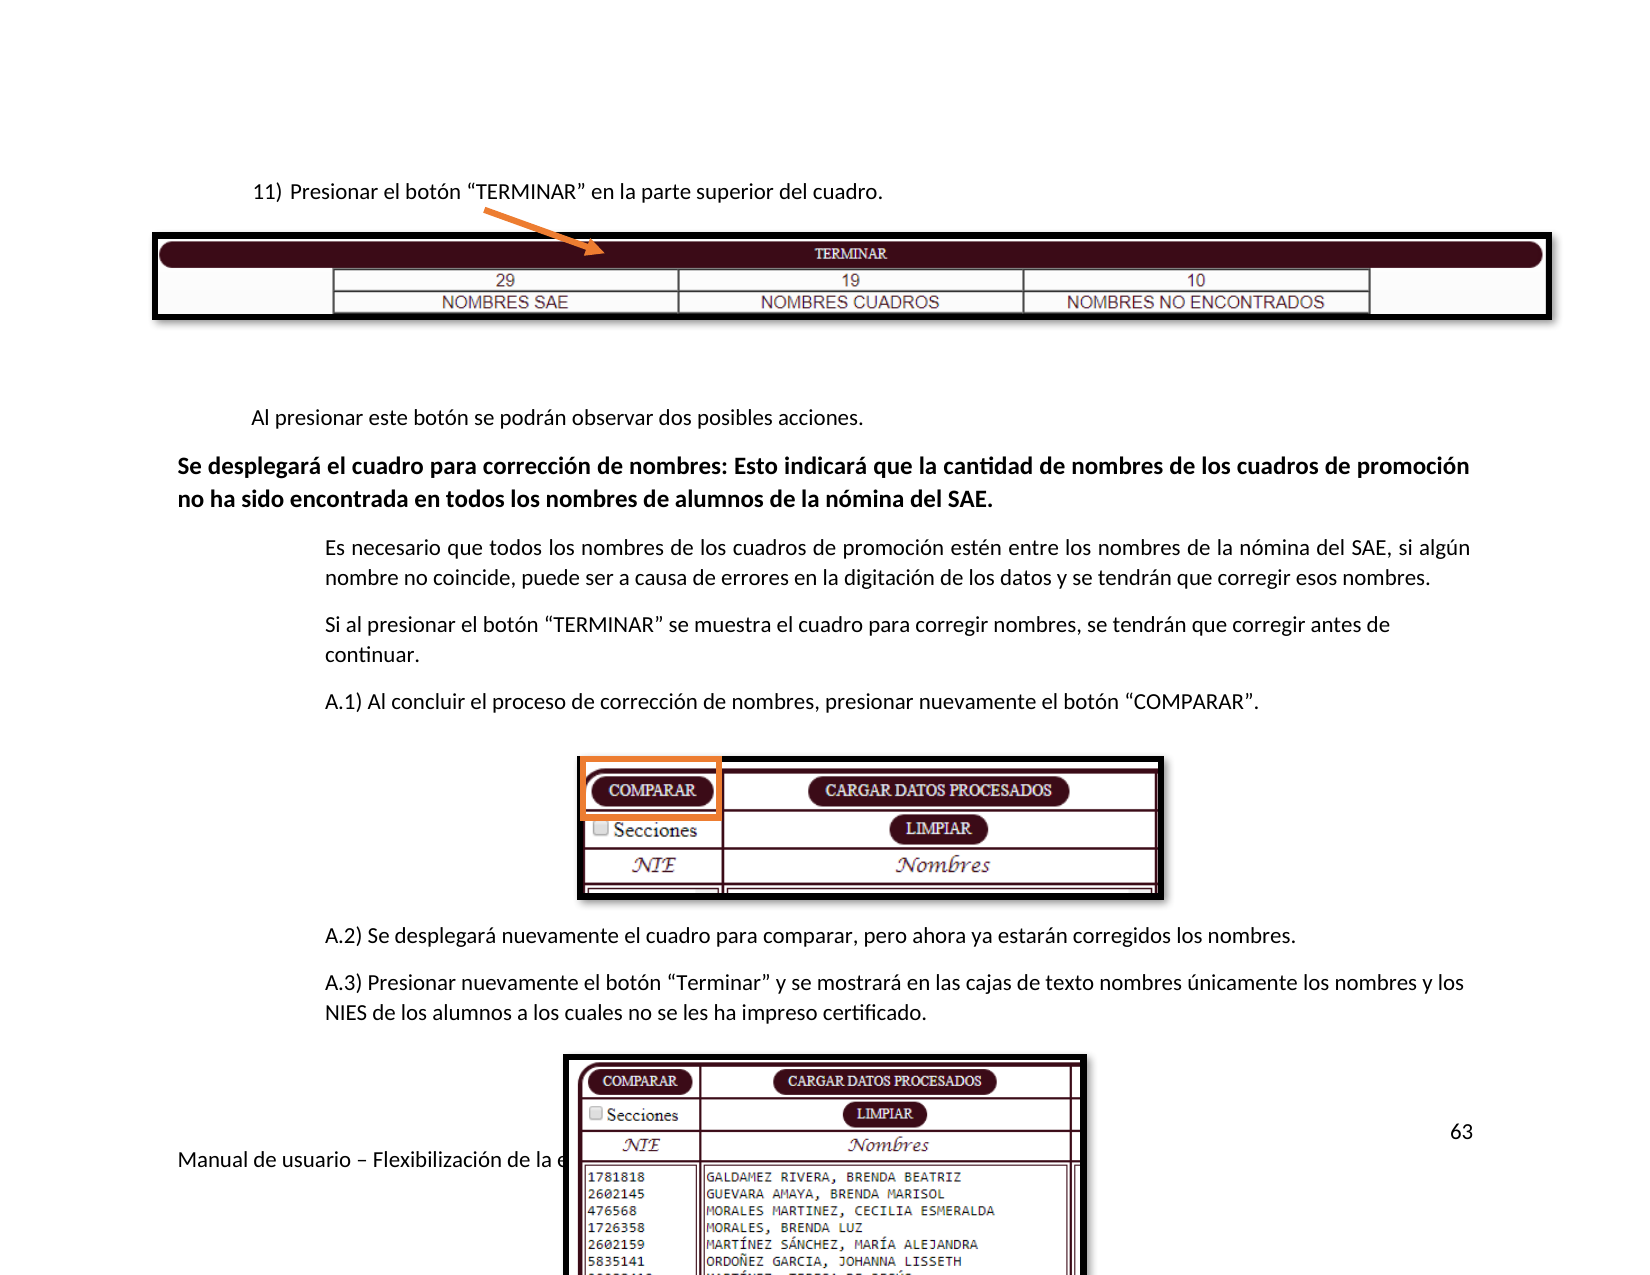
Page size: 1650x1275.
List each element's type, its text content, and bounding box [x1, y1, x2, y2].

text Se desplegará el cuadro para corrección de nombres: Esto indicará que la cantidad de nombres de los cuadros de promoción no ha sido encontrada en todos los nombres de alumnos de la nómina del SAE. [177, 450, 1473, 514]
text Al presionar este botón se podrán observar dos posibles acciones. [251, 403, 1473, 431]
text A.2) Se desplegará nuevamente el cuadro para comparar, pero ahora ya estarán corregidos los nombres. [325, 921, 1473, 949]
picture [569, 1060, 1080, 1275]
text A.1) Al concluir el proceso de corrección de nombres, presionar nuevamente el botón “COMPARAR”. [325, 687, 1473, 715]
picture [578, 239, 589, 243]
list Presionar el botón “TERMINAR” en la parte superior del cuadro. [252, 177, 1473, 205]
text A.3) Presionar nuevamente el botón “Terminar” y se mostrará en las cajas de texto nombres únicamente los nombres y los NIES de los alumnos a los cuales no se les ha impreso certificado. [325, 968, 1473, 1026]
picture [583, 762, 1158, 893]
text Si al presionar el botón “TERMINAR” se muestra el cuadro para corregir nombres, se tendrán que corregir antes de continuar. [325, 610, 1473, 668]
picture [586, 762, 716, 814]
text Es necesario que todos los nombres de los cuadros de promoción estén entre los nombres de la nómina del SAE, si algún nombre no coincide, puede ser a causa de errores en la digitación de los datos y se tendrán que corregir esos nombres. [325, 533, 1473, 591]
picture [158, 239, 1546, 314]
